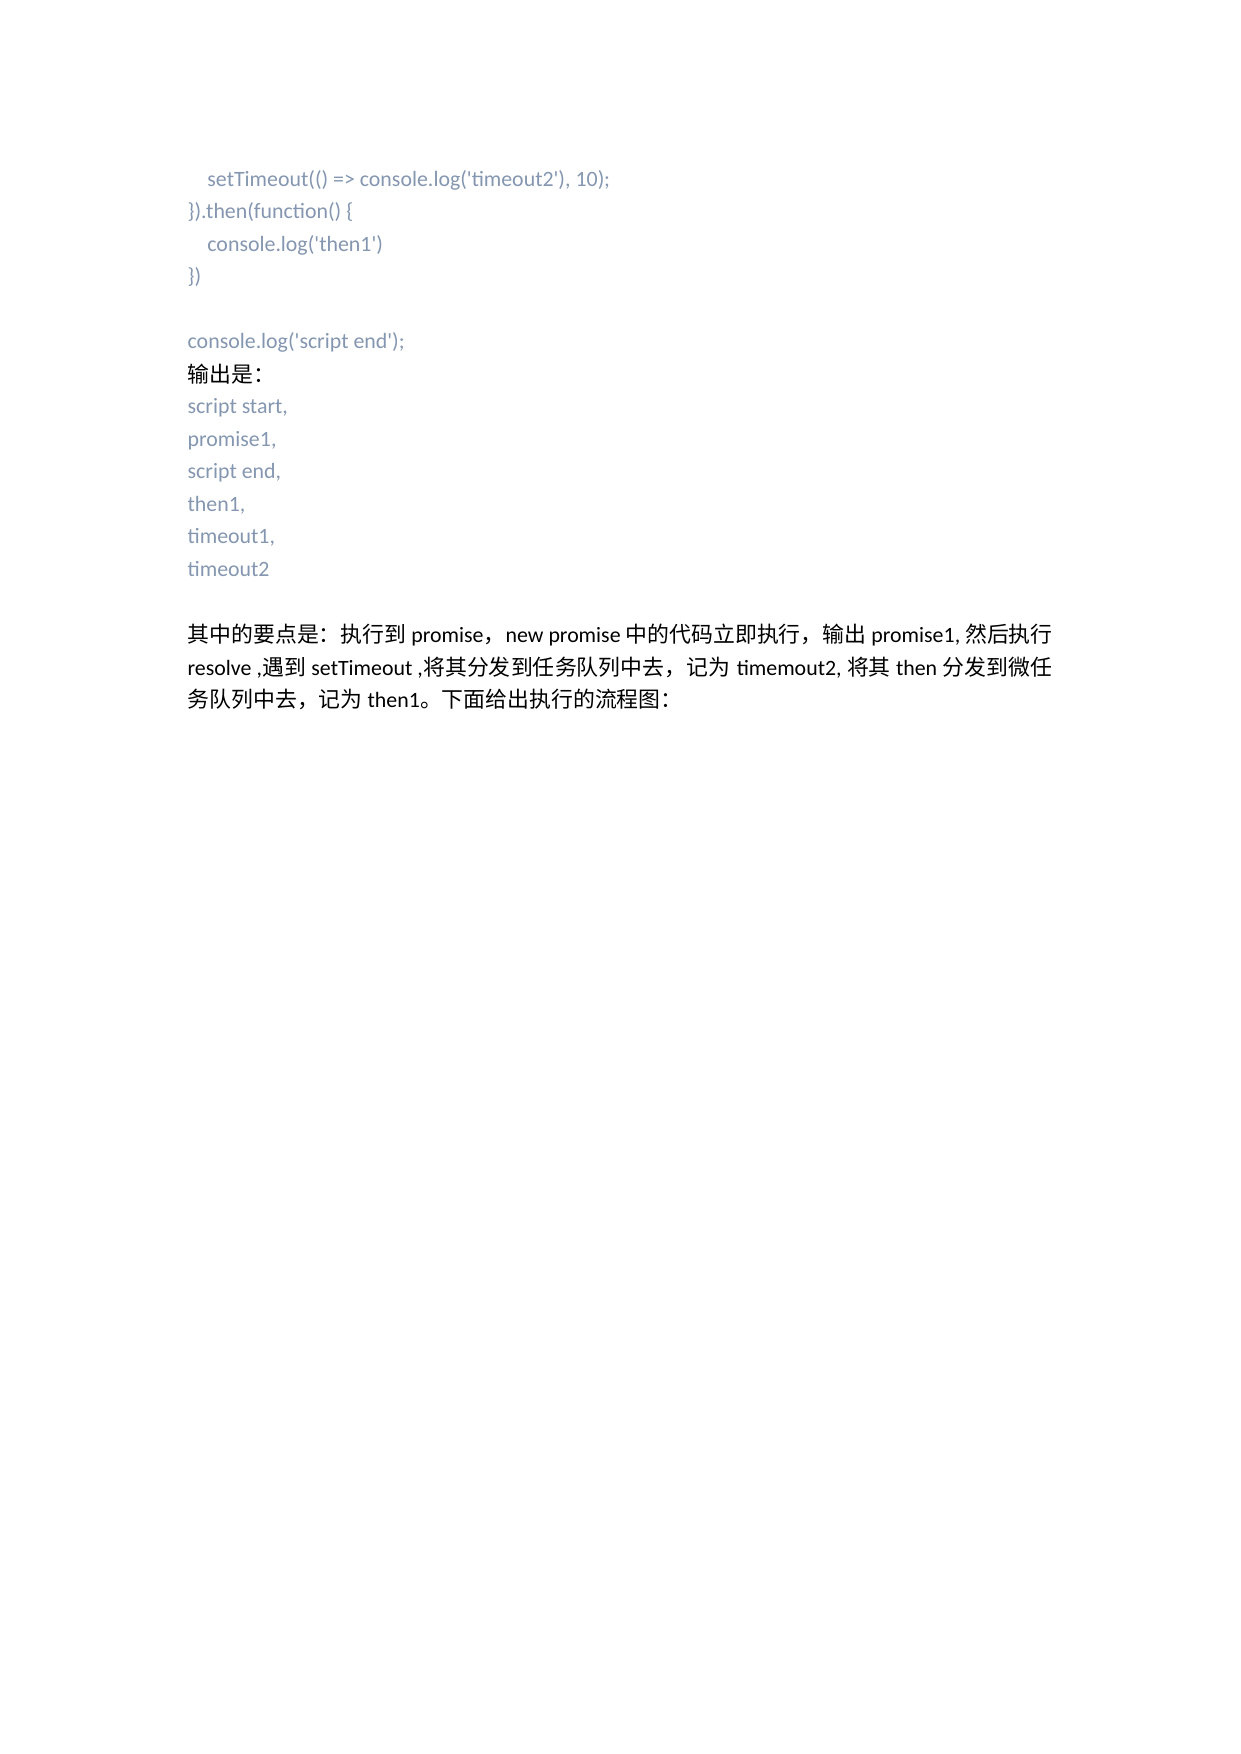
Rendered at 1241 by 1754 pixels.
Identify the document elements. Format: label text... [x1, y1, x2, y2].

text console.log('then1') [187, 227, 1053, 259]
text script end, [187, 454, 1053, 487]
text console.log('script end'); [187, 324, 1053, 357]
text }) [187, 259, 1053, 292]
text 其中的要点是：执行到 promise，new promise 中的代码立即执行，输出 promise1, 然后执行 resolve ,遇到 setTimeout ,将其分发到任务队列中去，记为 timemout2, 将其 then 分发到微任务队列中去，记为 then1。下面给出执行的流程图： [187, 617, 1053, 714]
text timeout1, [187, 519, 1053, 552]
text }).then(function() { [187, 194, 1053, 227]
text 输出是： [187, 357, 1053, 389]
text then1, [187, 487, 1053, 519]
text script start, [187, 389, 1053, 422]
text setTimeout(() => console.log('timeout2'), 10); [187, 162, 1053, 194]
text promise1, [187, 422, 1053, 454]
text timeout2 [187, 552, 1053, 584]
